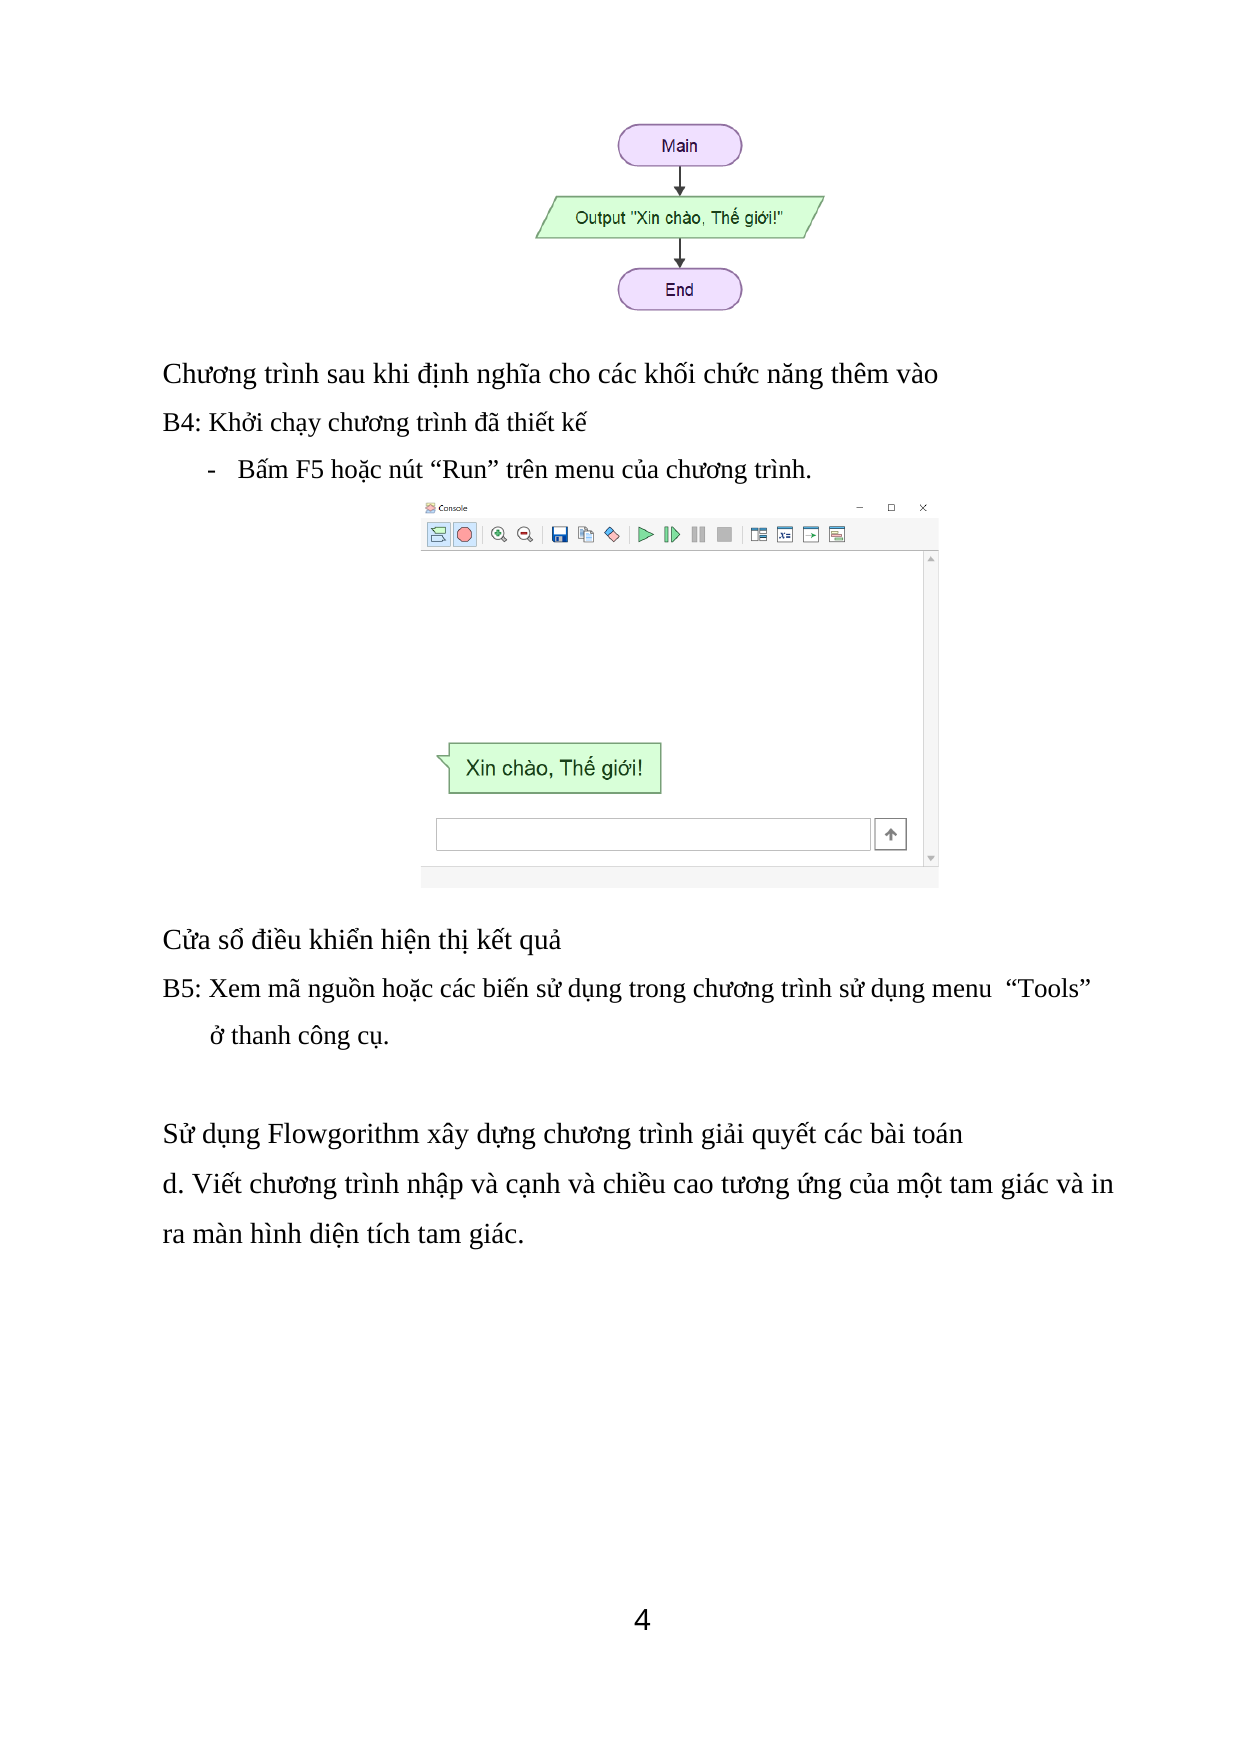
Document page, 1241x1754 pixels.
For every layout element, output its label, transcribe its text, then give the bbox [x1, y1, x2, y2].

picture [523, 118, 836, 322]
text Cửa sổ điều khiển hiện thị kết quả [162, 922, 1122, 956]
picture [420, 500, 939, 888]
text ở thanh công cụ. [162, 1019, 1122, 1050]
text d. Viết chương trình nhập và cạnh và chiều cao tương ứng của một tam giác và in ra màn hình diện tích tam giác. [162, 1166, 1122, 1250]
text B4: Khởi chạy chương trình đã thiết kế [162, 407, 1122, 438]
text B5: Xem mã nguồn hoặc các biến sử dụng trong chương trình sử dụng menu “Tools” [162, 972, 1122, 1003]
text Chương trình sau khi định nghĩa cho các khối chức năng thêm vào [162, 356, 1122, 390]
text Sử dụng Flowgorithm xây dựng chương trình giải quyết các bài toán [162, 1116, 1122, 1149]
list Bấm F5 hoặc nút “Run” trên menu của chương trình. [207, 453, 1122, 484]
